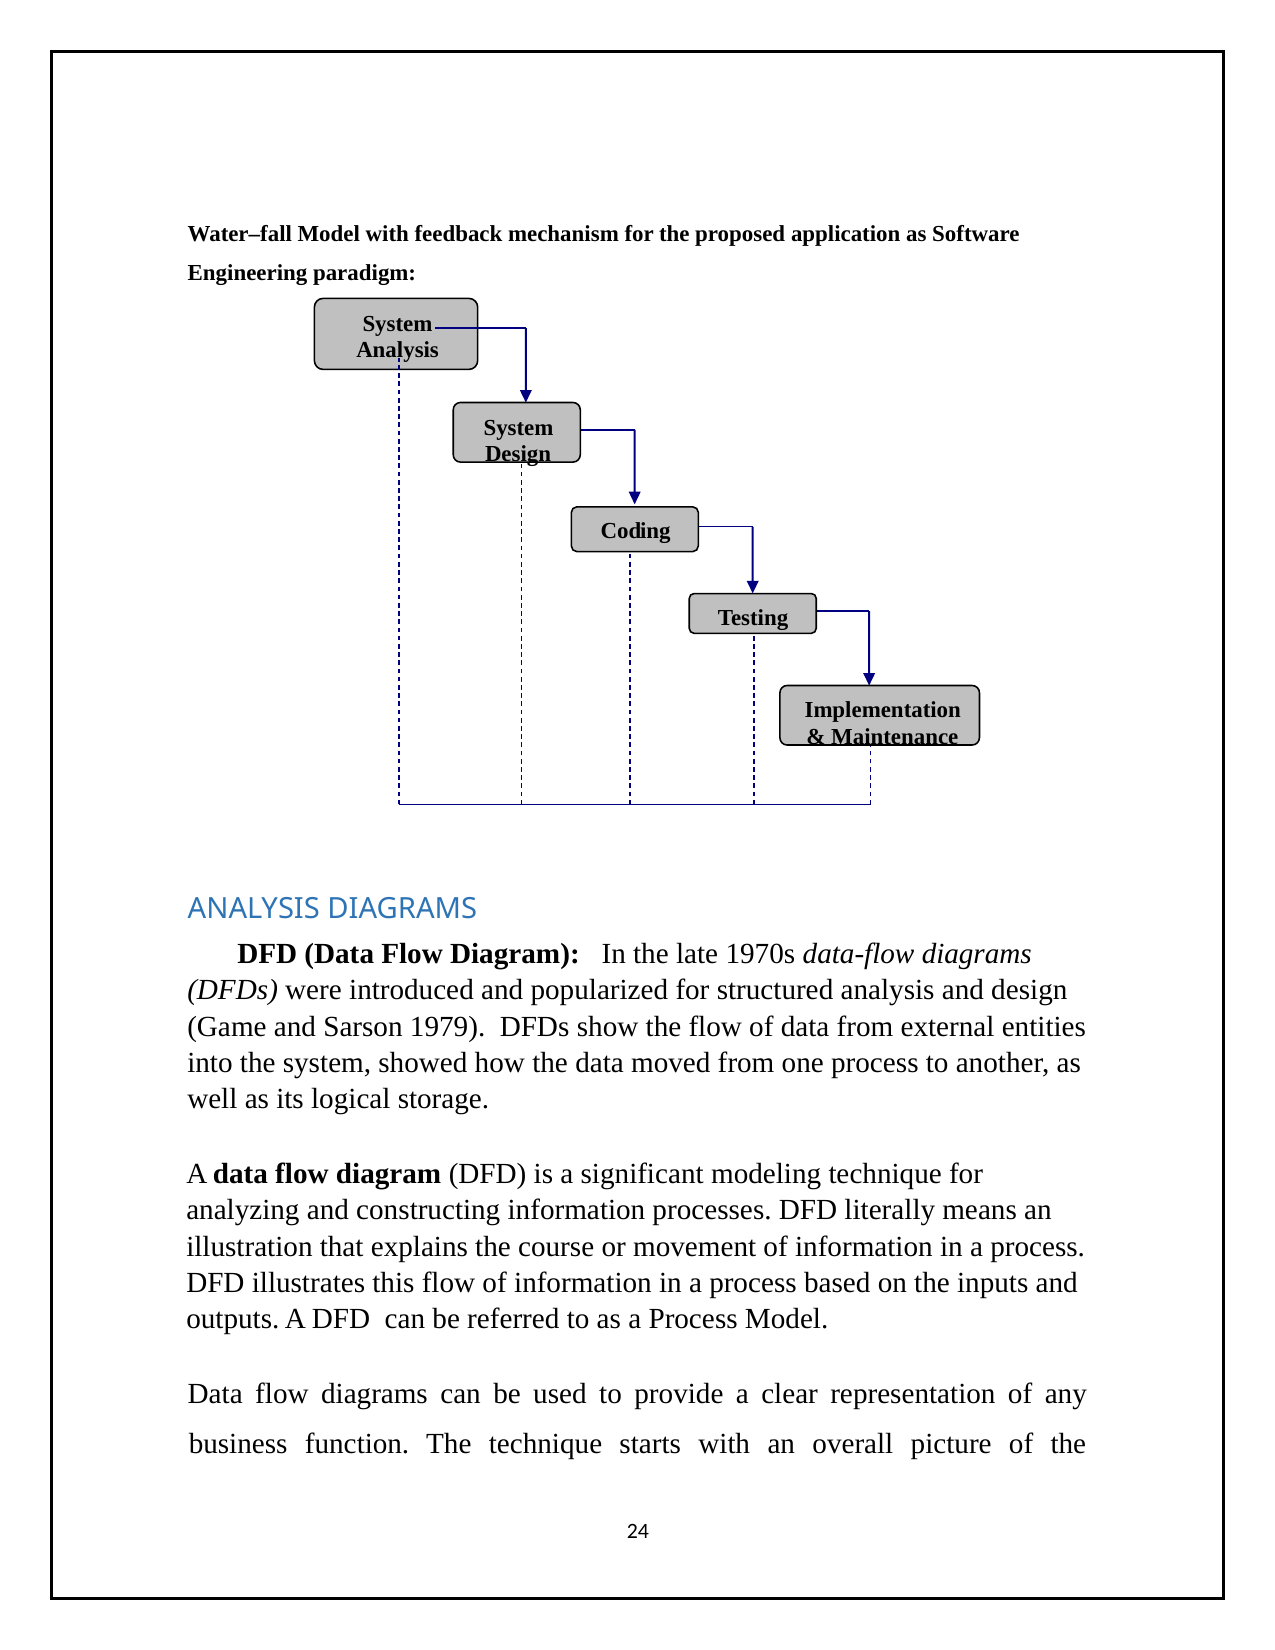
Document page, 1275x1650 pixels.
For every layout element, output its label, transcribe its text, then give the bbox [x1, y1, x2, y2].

text DFD (Data Flow Diagram): In the late 1970s data-flow diagrams (DFDs) were introduced and popularized for structured analysis and design (Game and Sarson 1979). DFDs show the flow of data from external entities into the system, showed how the data moved from one process to another, as well as its logical storage. [186, 936, 1088, 1114]
text Water–fall Model with feedback mechanism for the proposed application as Software Engineering paradigm: [187, 221, 1088, 286]
text A data flow diagram (DFD) is a significant modeling technique for analyzing and constructing information processes. DFD literally means an illustration that explains the course or movement of information in a process. DFD illustrates this flow of information in a process based on the inputs and outputs. A DFD can be referred to as a Process Model. [186, 1156, 1088, 1334]
subtitle ANALYSIS DIAGRAMS [187, 887, 1088, 927]
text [187, 1376, 1087, 1459]
